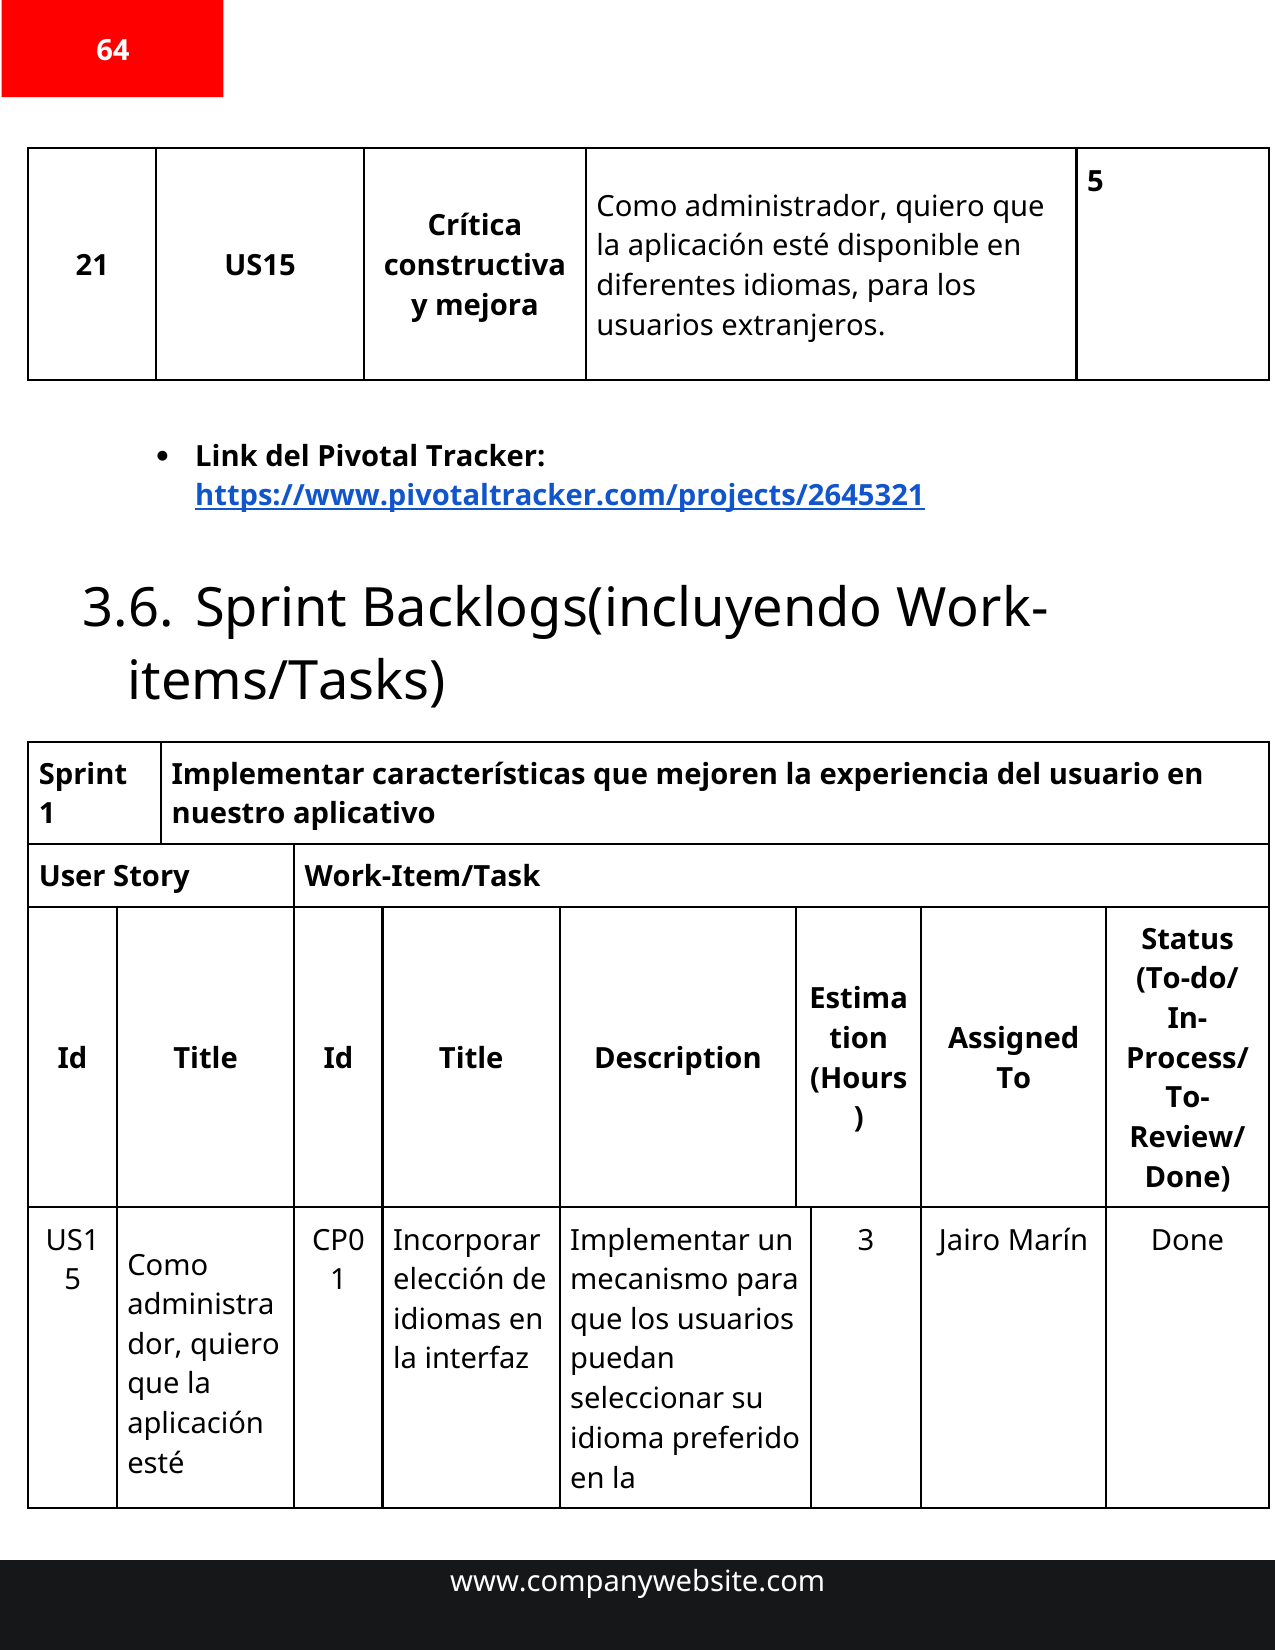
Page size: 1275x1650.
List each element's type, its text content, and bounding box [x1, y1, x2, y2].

table_cell Estimation (Hours) [797, 908, 920, 1206]
table_header Sprint 1 [29, 743, 160, 843]
table_cell Id [29, 908, 116, 1206]
table_cell CP01 [295, 1208, 381, 1507]
table_cell Status (To-do/ In-Process/ To-Review/ Done) [1107, 908, 1268, 1206]
table_cell User Story [29, 845, 293, 906]
table_cell Done [1107, 1208, 1268, 1507]
table_cell Id [295, 908, 381, 1206]
table_cell US15 [29, 1208, 116, 1507]
table_cell Description [561, 908, 795, 1206]
table_cell Assigned To [922, 908, 1105, 1206]
table_cell Jairo Marín [922, 1208, 1105, 1507]
table_cell Title [118, 908, 293, 1206]
table_cell Title [384, 908, 559, 1206]
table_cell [384, 1208, 559, 1507]
table_header Implementar características que mejoren la experiencia del usuario en nuestro aplicativo [162, 743, 1268, 843]
table_cell US15 [157, 149, 363, 379]
list Link del Pivotal Tracker: https://www.pivotaltracker.com/projects/2645321 [157, 435, 1155, 514]
table_cell 3 [812, 1208, 920, 1507]
table_cell Crítica constructiva y mejora [365, 149, 585, 379]
table_cell Work-Item/Task [295, 845, 1268, 906]
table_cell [561, 1208, 810, 1507]
subtitle Sprint Backlogs(incluyendo Work-items/Tasks) [82, 568, 1155, 716]
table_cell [118, 1208, 293, 1507]
table_cell 5 [1078, 149, 1268, 379]
table_cell Como administrador, quiero que la aplicación esté disponible en diferentes idiomas, para los usuarios extranjeros. [587, 149, 1075, 379]
table_cell 21 [29, 149, 155, 379]
